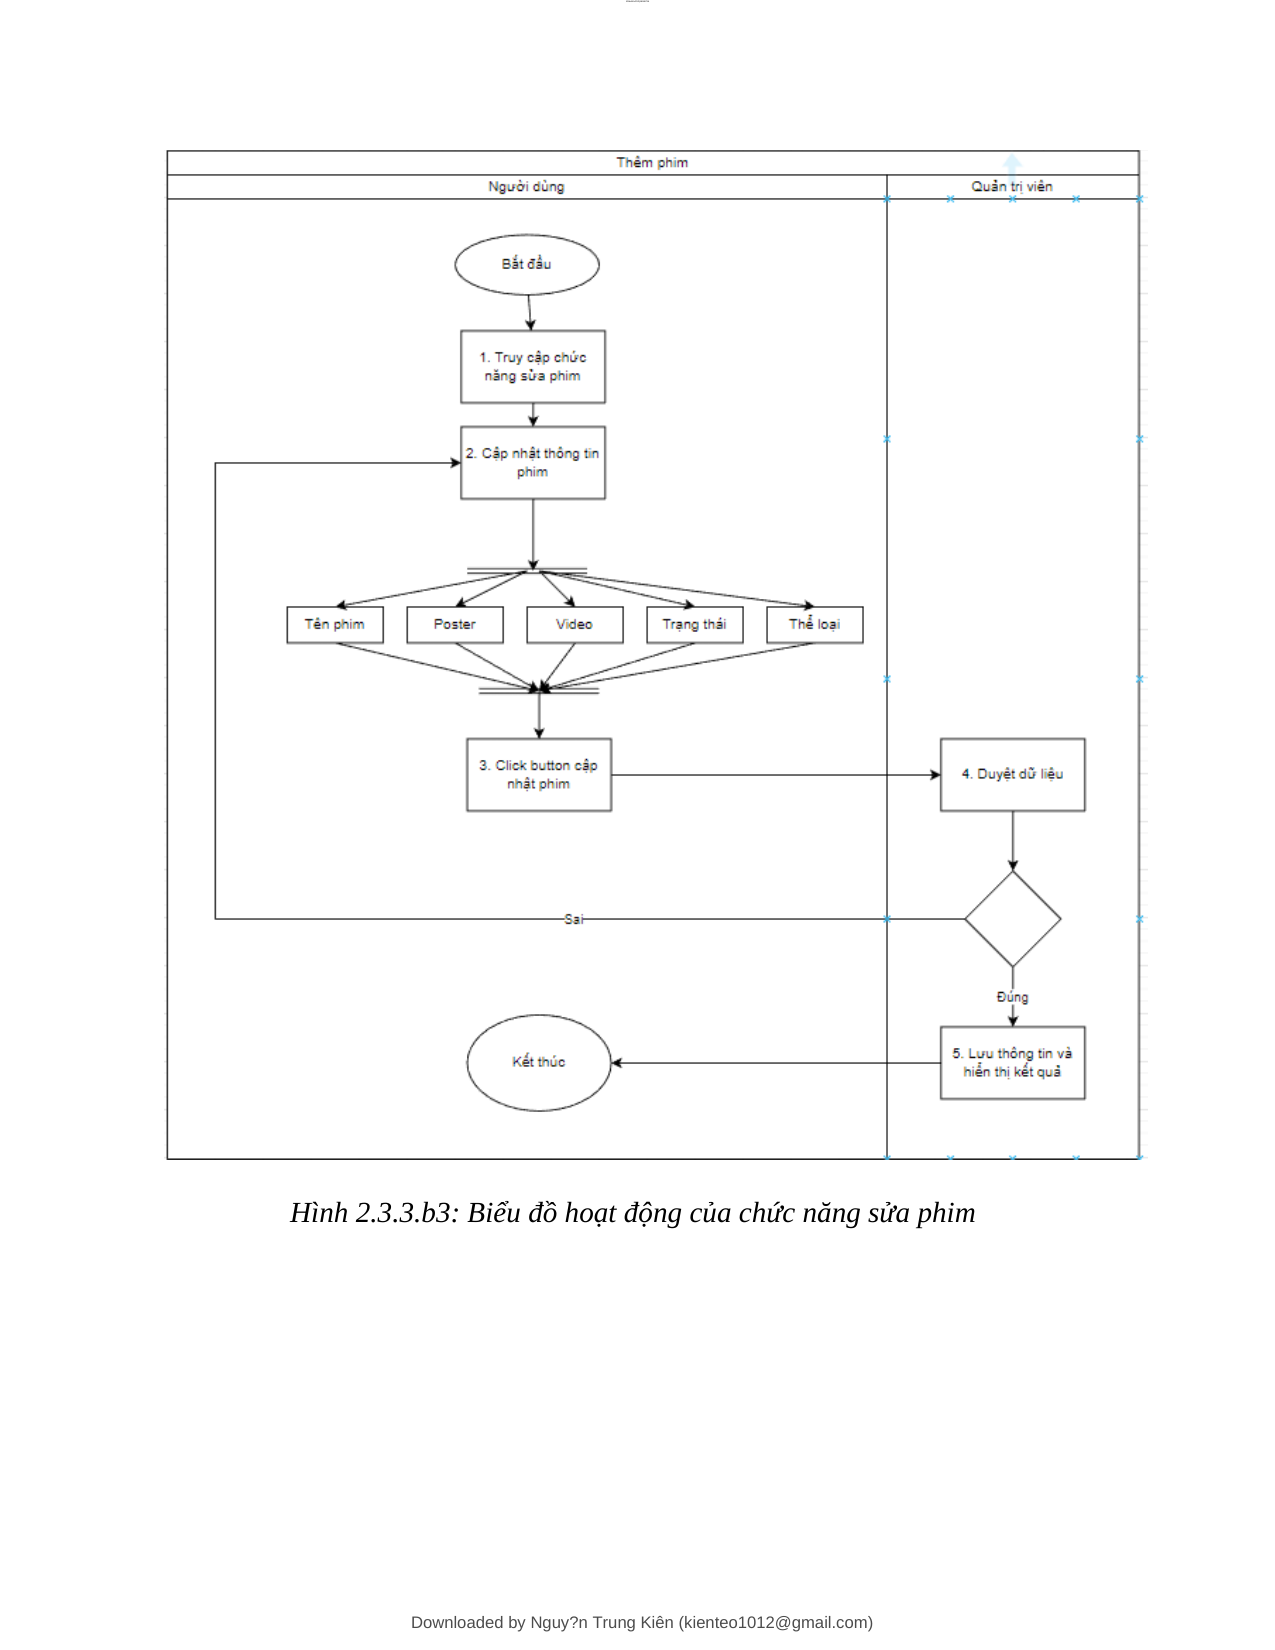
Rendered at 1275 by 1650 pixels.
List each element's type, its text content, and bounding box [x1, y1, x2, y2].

picture [164, 150, 1148, 1160]
text Hình 2.3.3.b3: Biểu đồ hoạt động của chức năng sửa phim [148, 1195, 1118, 1228]
